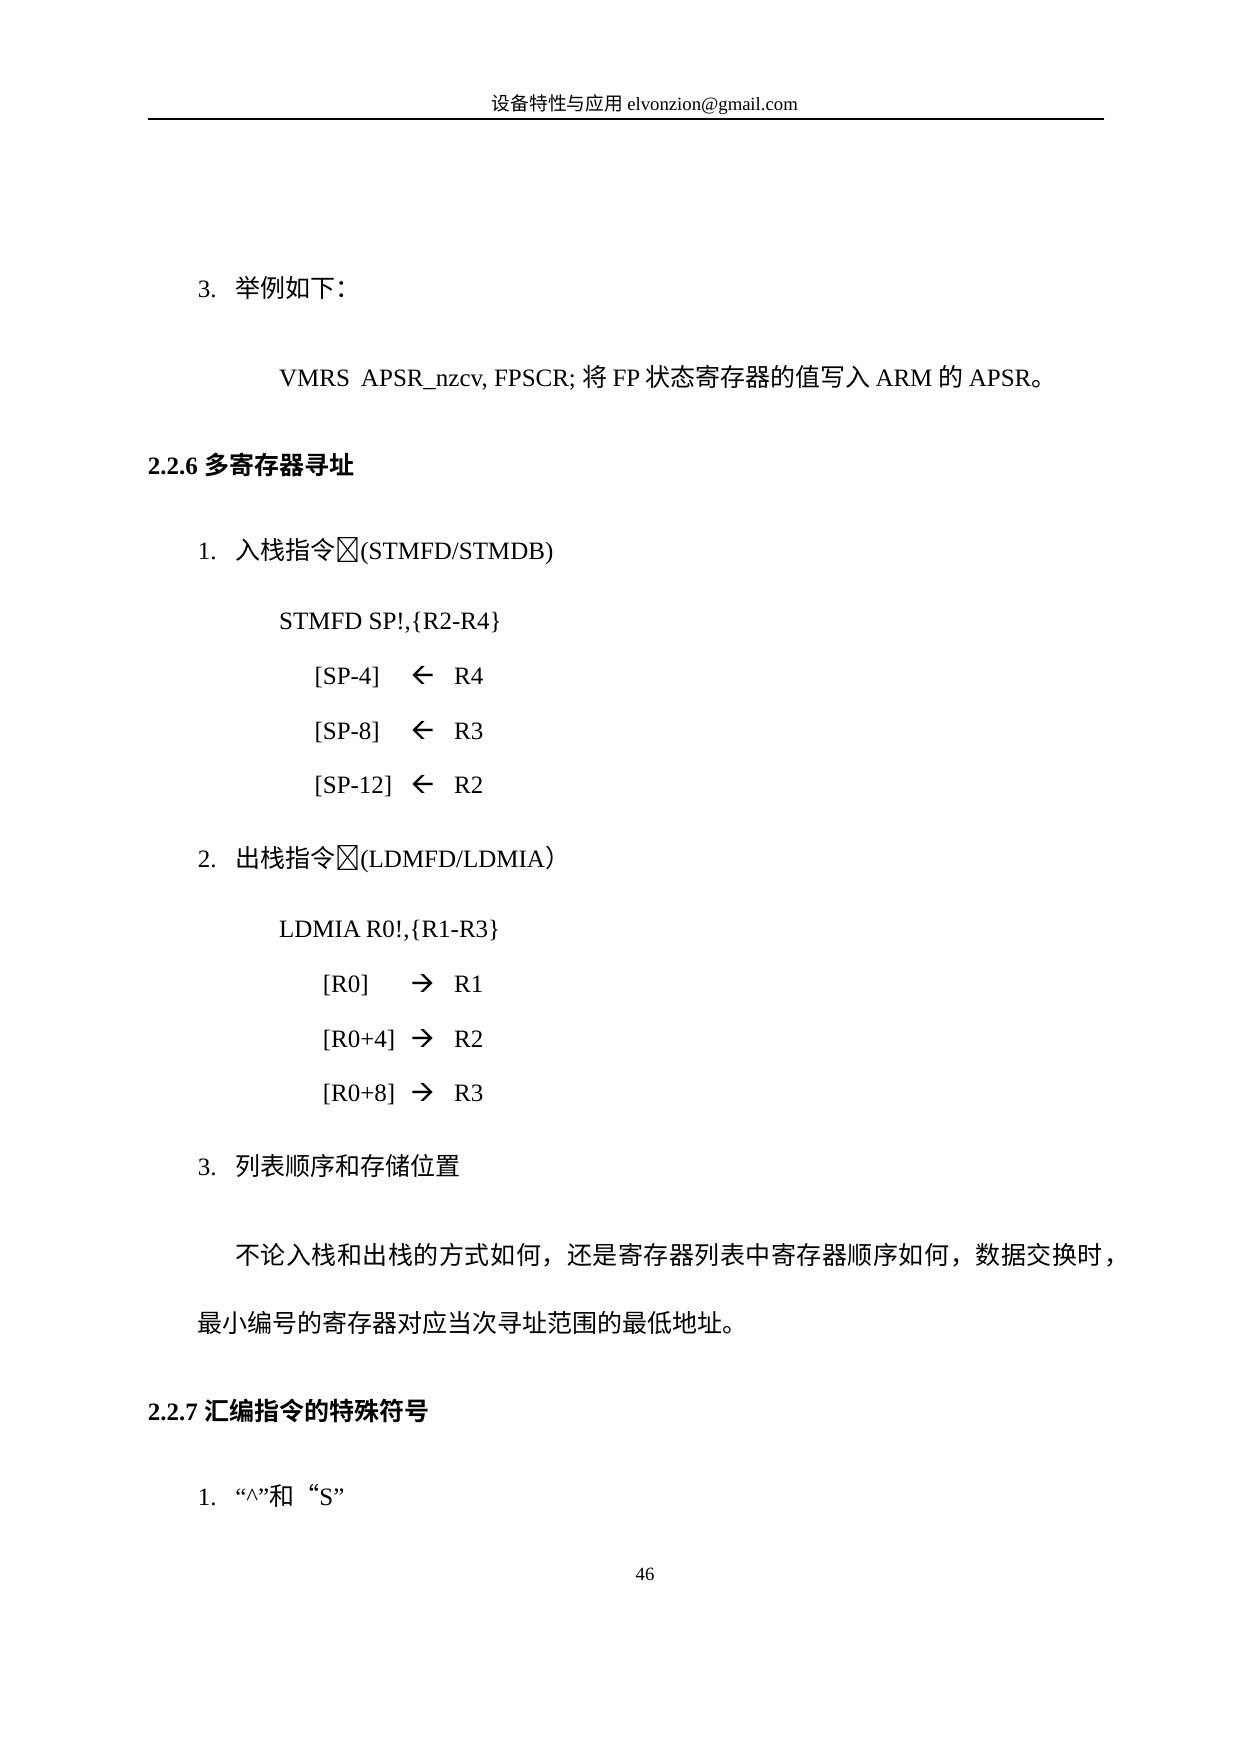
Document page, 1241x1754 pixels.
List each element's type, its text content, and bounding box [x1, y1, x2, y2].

text [R0+4] R2 [279, 1021, 1104, 1055]
list 列表顺序和存储位置 [198, 1131, 1104, 1198]
text [SP-8] R3 [279, 713, 1104, 747]
subtitle 多寄存器寻址 [148, 430, 1104, 498]
list VMRS APSR_nzcv, FPSCR; 将FP 状态寄存器的值写入ARM 的APSR。 [279, 341, 1104, 409]
text LDMIA R0!,{R1-R3} [243, 911, 1104, 945]
text [R0] R1 [279, 966, 1104, 1000]
text 不论入栈和出栈的方式如何，还是寄存器列表中寄存器顺序如何，数据交换时，最小编号的寄存器对应当次寻址范围的最低地址。 [198, 1219, 1104, 1355]
list 入栈指令(STMFD/STMDB) [198, 515, 1104, 583]
text [SP-4] R4 [279, 658, 1104, 692]
list “^”和“S” [198, 1461, 1104, 1529]
list 举例如下： [198, 252, 1104, 320]
text STMFD SP!,{R2-R4} [279, 603, 1104, 637]
text [SP-12] R2 [279, 768, 1104, 802]
subtitle 汇编指令的特殊符号 [148, 1376, 1104, 1444]
text [R0+8] R3 [279, 1076, 1104, 1110]
list 出栈指令(LDMFD/LDMIA） [198, 823, 1104, 891]
